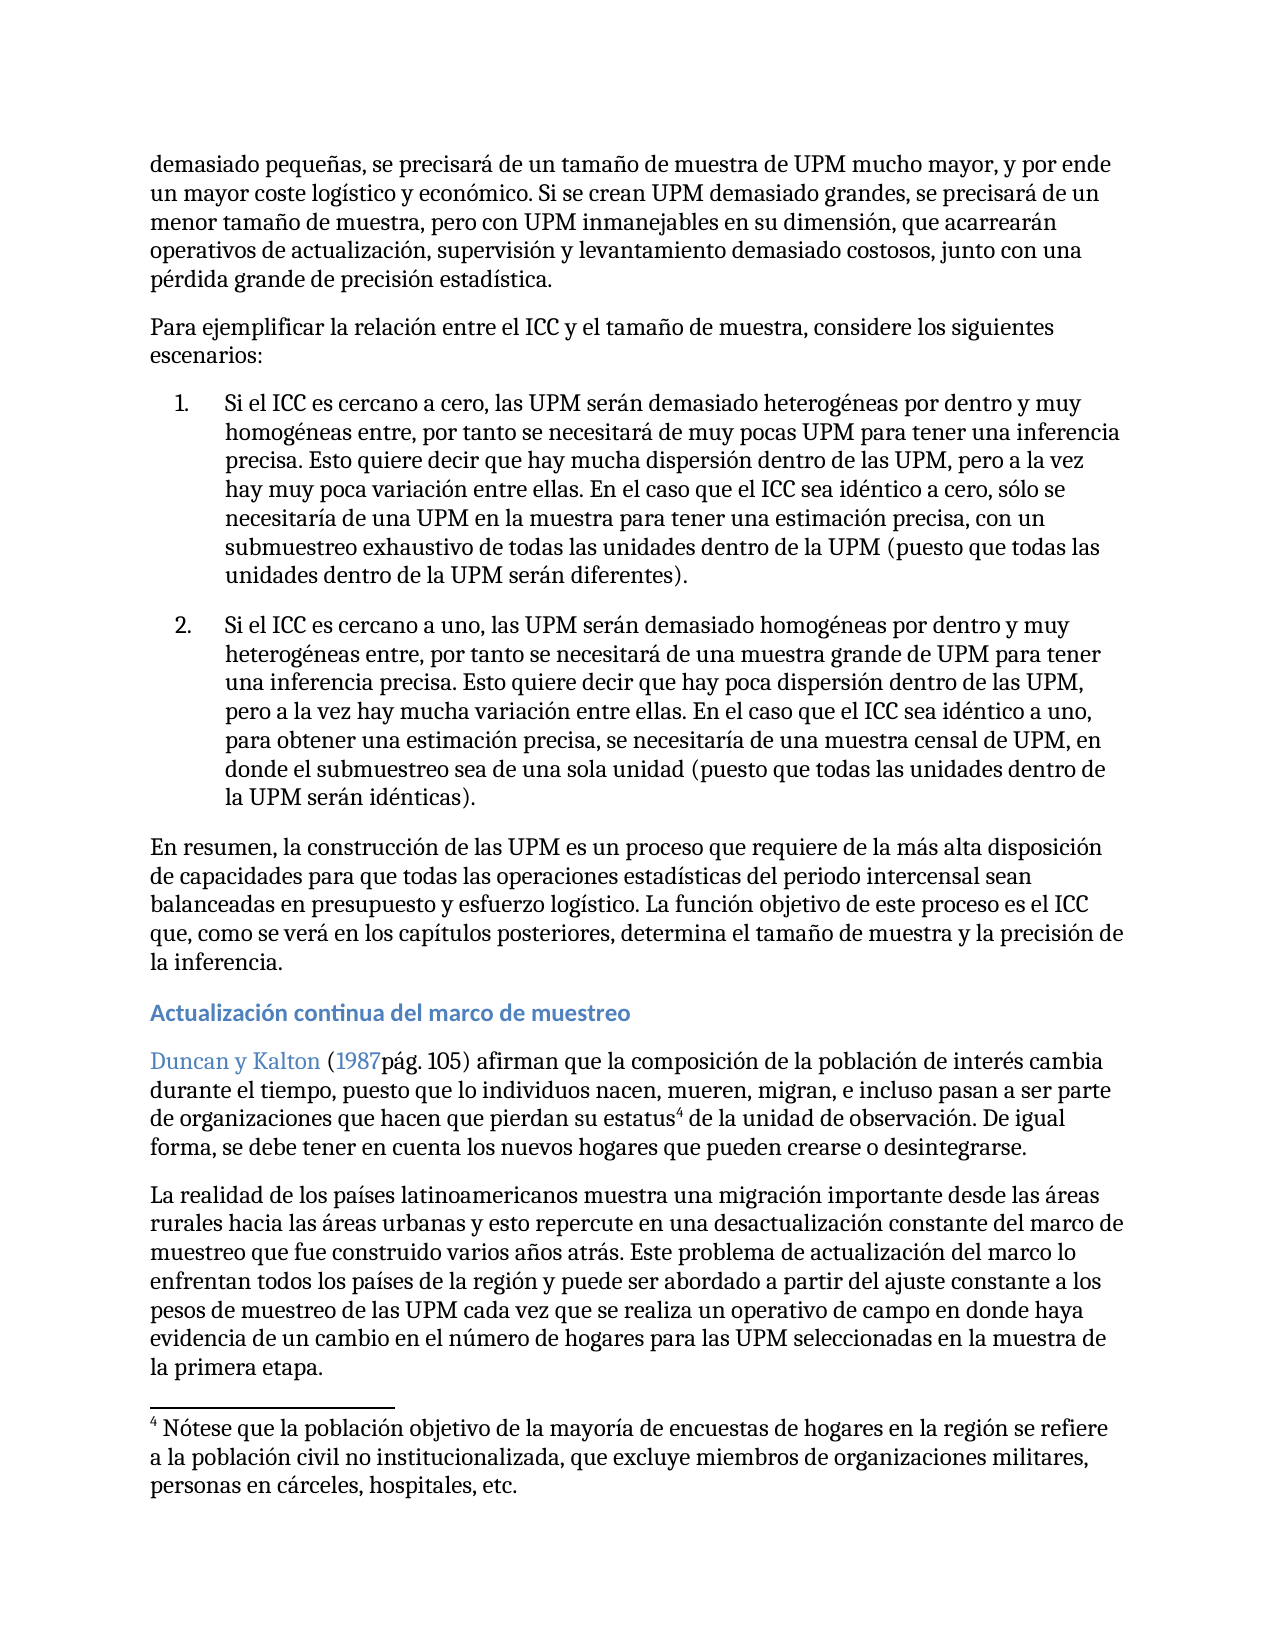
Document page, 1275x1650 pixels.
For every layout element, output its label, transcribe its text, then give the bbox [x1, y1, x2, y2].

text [150, 150, 1125, 294]
text Para ejemplificar la relación entre el ICC y el tamaño de muestra, considere los siguientes escenarios: [150, 312, 1125, 370]
list Si el ICC es cercano a cero, las UPM serán demasiado heterogéneas por dentro y muy homogéneas entre, por tanto se necesitará de muy pocas UPM para tener una inferencia precisa. Esto quiere decir que hay mucha dispersión dentro de las UPM, pero a la vez hay muy poca variación entre ellas. En el caso que el ICC sea idéntico a cero, sólo se necesitaría de una UPM en la muestra para tener una estimación precisa, con un submuestreo exhaustivo de todas las unidades dentro de la UPM (puesto que todas las unidades dentro de la UPM serán diferentes). [175, 389, 1125, 590]
text Duncan y Kalton (1987pág. 105) afirman que la composición de la población de interés cambia durante el tiempo, puesto que lo individuos nacen, mueren, migran, e incluso pasan a ser parte de organizaciones que hacen que pierdan su estatus de la unidad de observación. De igual forma, se debe tener en cuenta los nuevos hogares que pueden crearse o desintegrarse. [150, 1047, 1125, 1162]
list Si el ICC es cercano a uno, las UPM serán demasiado homogéneas por dentro y muy heterogéneas entre, por tanto se necesitará de una muestra grande de UPM para tener una inferencia precisa. Esto quiere decir que hay poca dispersión dentro de las UPM, pero a la vez hay mucha variación entre ellas. En el caso que el ICC sea idéntico a uno, para obtener una estimación precisa, se necesitaría de una muestra censal de UPM, en donde el submuestreo sea de una sola unidad (puesto que todas las unidades dentro de la UPM serán idénticas). [175, 611, 1125, 812]
text La realidad de los países latinoamericanos muestra una migración importante desde las áreas rurales hacia las áreas urbanas y esto repercute en una desactualización constante del marco de muestreo que fue construido varios años atrás. Este problema de actualización del marco lo enfrentan todos los países de la región y puede ser abordado a partir del ajuste constante a los pesos de muestreo de las UPM cada vez que se realiza un operativo de campo en donde haya evidencia de un cambio en el número de hogares para las UPM seleccionadas en la muestra de la primera etapa. [150, 1181, 1125, 1382]
text En resumen, la construcción de las UPM es un proceso que requiere de la más alta disposición de capacidades para que todas las operaciones estadísticas del periodo intercensal sean balanceadas en presupuesto y esfuerzo logístico. La función objetivo de este proceso es el ICC que, como se verá en los capítulos posteriores, determina el tamaño de muestra y la precisión de la inferencia. [150, 833, 1125, 977]
subtitle Actualización continua del marco de muestreo [150, 997, 1125, 1028]
